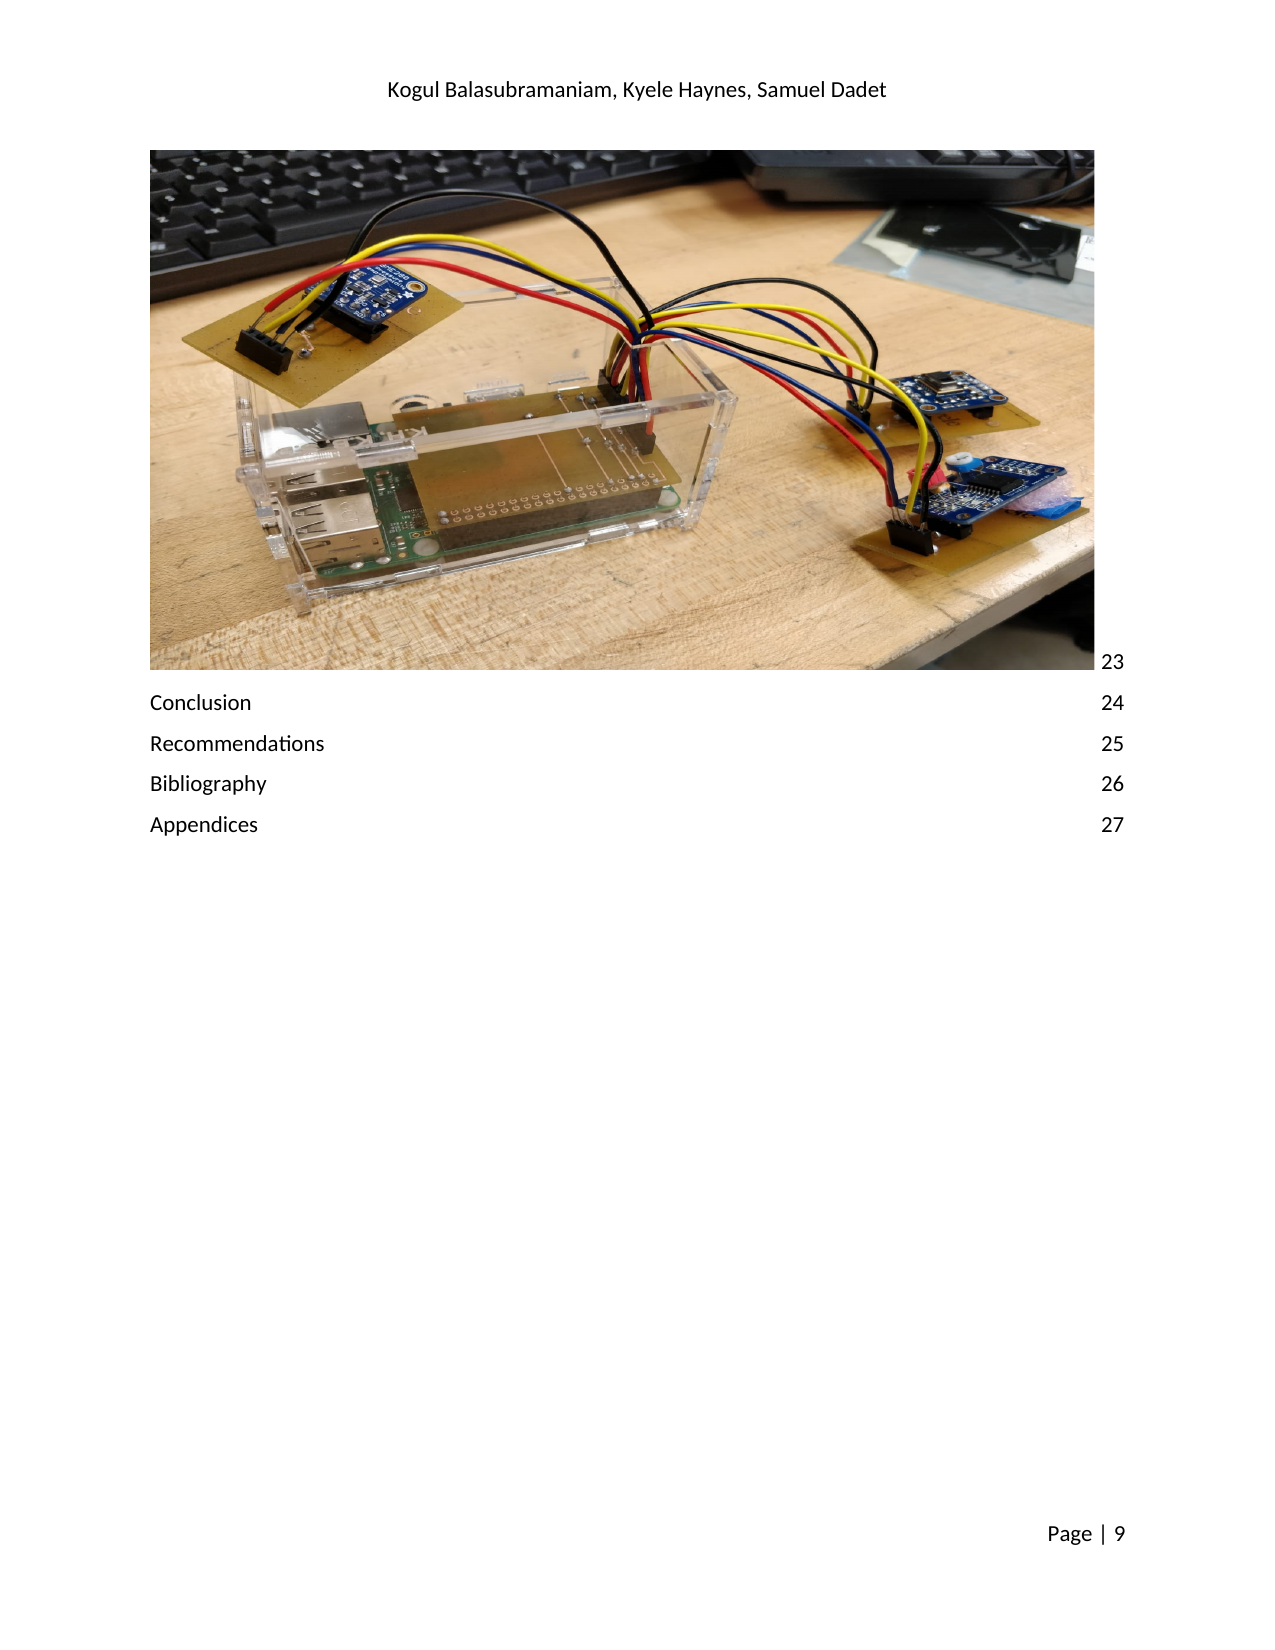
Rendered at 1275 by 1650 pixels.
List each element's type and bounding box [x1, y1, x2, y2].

picture [150, 150, 1095, 670]
